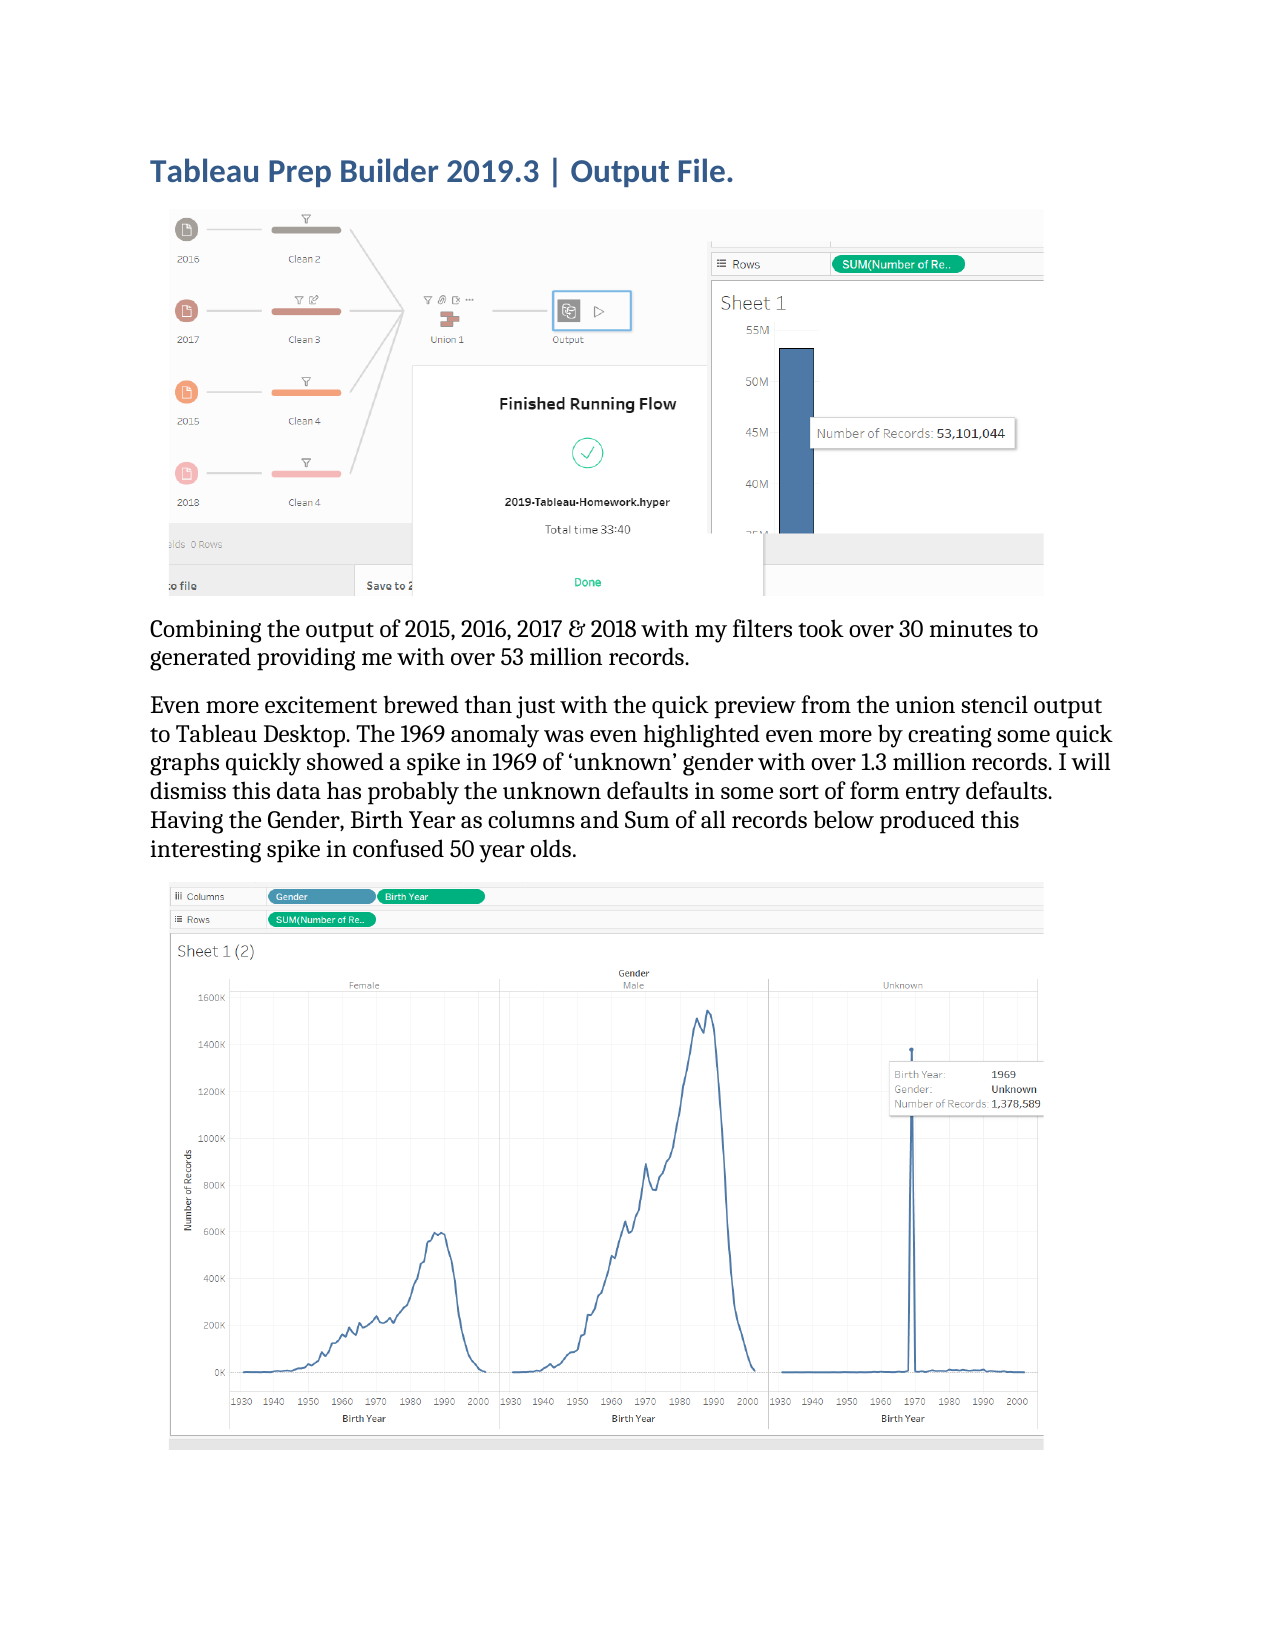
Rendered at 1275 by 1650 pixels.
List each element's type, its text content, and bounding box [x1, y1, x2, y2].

picture [168, 209, 1044, 596]
text Even more excitement brewed than just with the quick preview from the union stencil output to Tableau Desktop. The 1969 anomaly was even highlighted even more by creating some quick graphs quickly showed a spike in 1969 of ‘unknown’ gender with over 1.3 million records. I will dismiss this data has probably the unknown defaults in some sort of form entry defaults. Having the Gender, Birth Year as columns and Sum of all records below produced this interesting spike in confused 50 year olds. [150, 691, 1125, 863]
subtitle Tableau Prep Builder 2019.3 | Output File. [150, 150, 1125, 191]
picture [168, 882, 1044, 1450]
text Combining the output of 2015, 2016, 2017 & 2018 with my filters took over 30 minutes to generated providing me with over 53 million records. [150, 614, 1125, 672]
